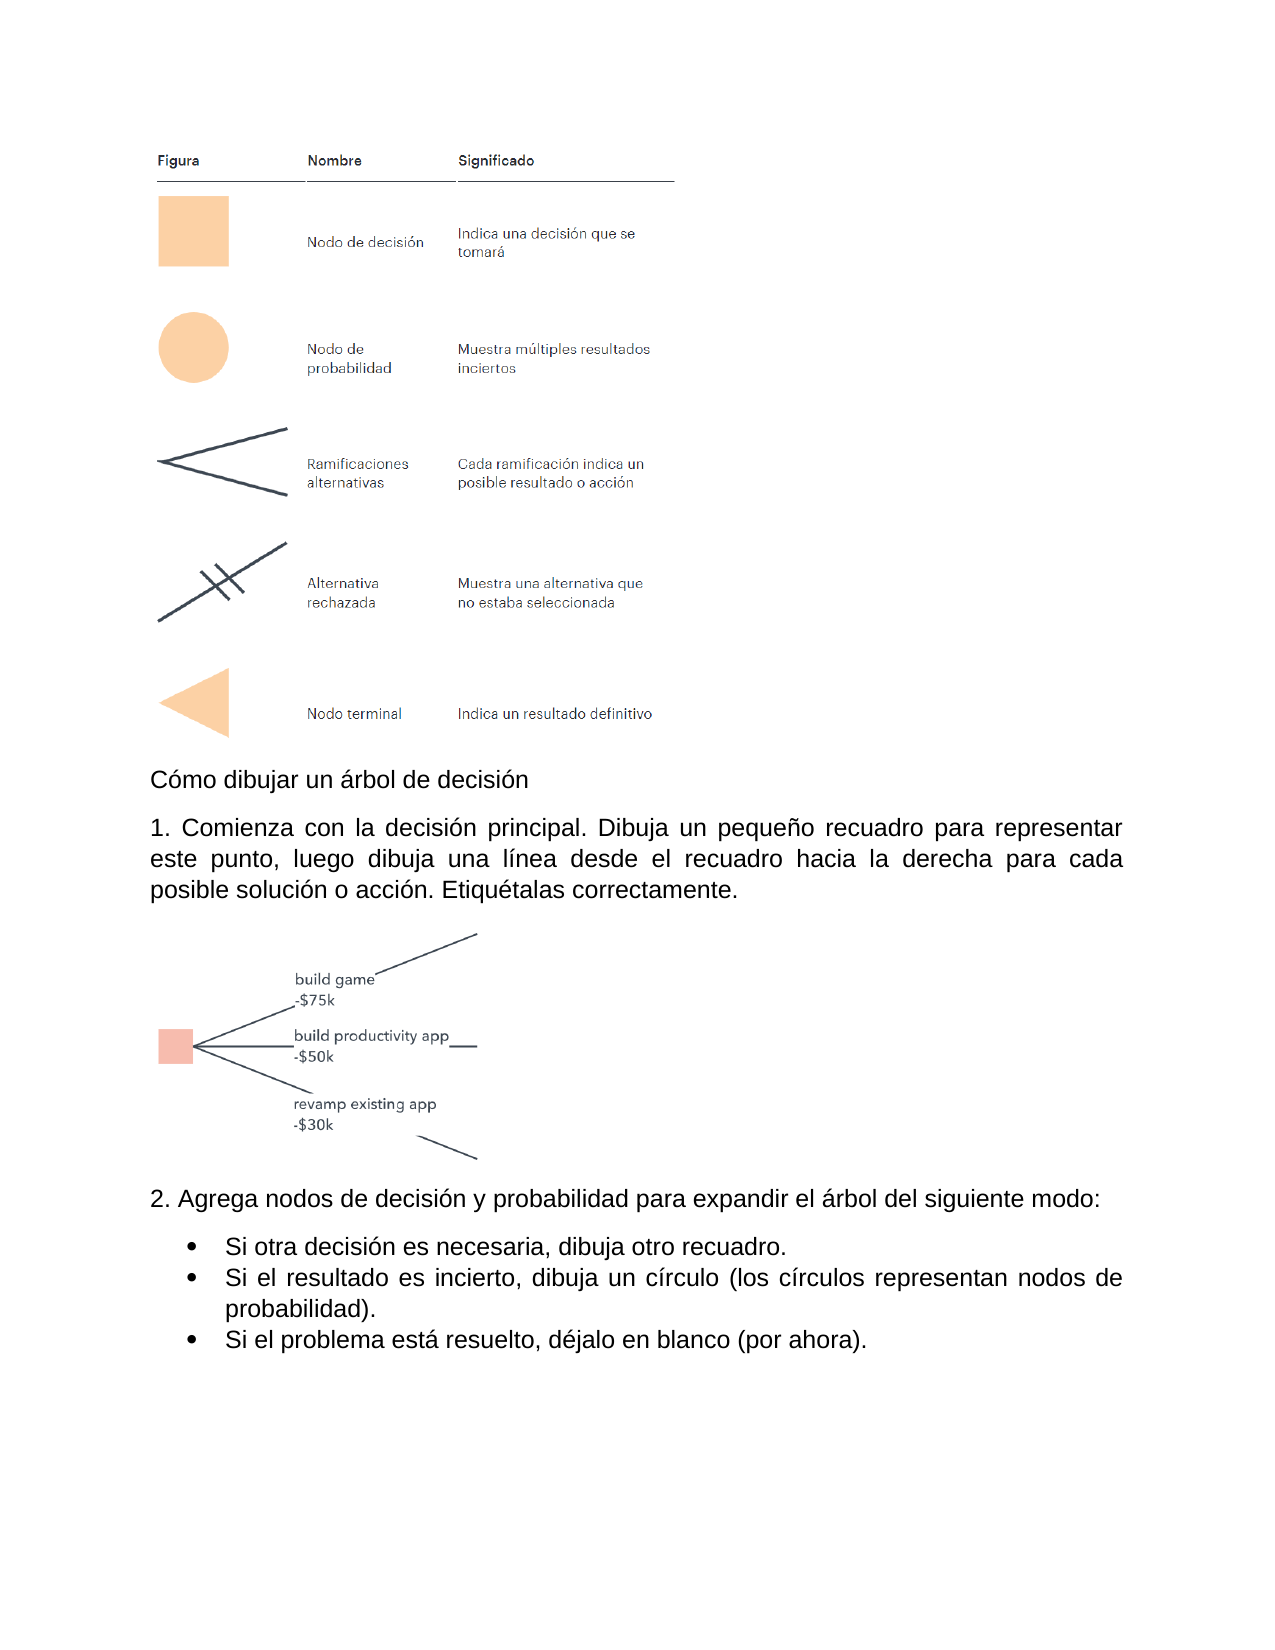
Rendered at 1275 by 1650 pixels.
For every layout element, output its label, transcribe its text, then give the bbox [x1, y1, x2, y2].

picture [150, 922, 483, 1166]
list Si otra decisión es necesaria, dibuja otro recuadro. [187, 1232, 1125, 1261]
list Si el resultado es incierto, dibuja un círculo (los círculos representan nodos de probabilidad). [187, 1263, 1125, 1323]
list Si el problema está resuelto, déjalo en blanco (por ahora). [187, 1325, 1125, 1354]
text 2. Agrega nodos de decisión y probabilidad para expandir el árbol del siguiente modo: [150, 1184, 1125, 1213]
text 1. Comienza con la decisión principal. Dibuja un pequeño recuadro para representar este punto, luego dibuja una línea desde el recuadro hacia la derecha para cada posible solución o acción. Etiquétalas correctamente. [150, 813, 1125, 903]
text Cómo dibujar un árbol de decisión [150, 765, 1125, 794]
picture [150, 150, 680, 747]
